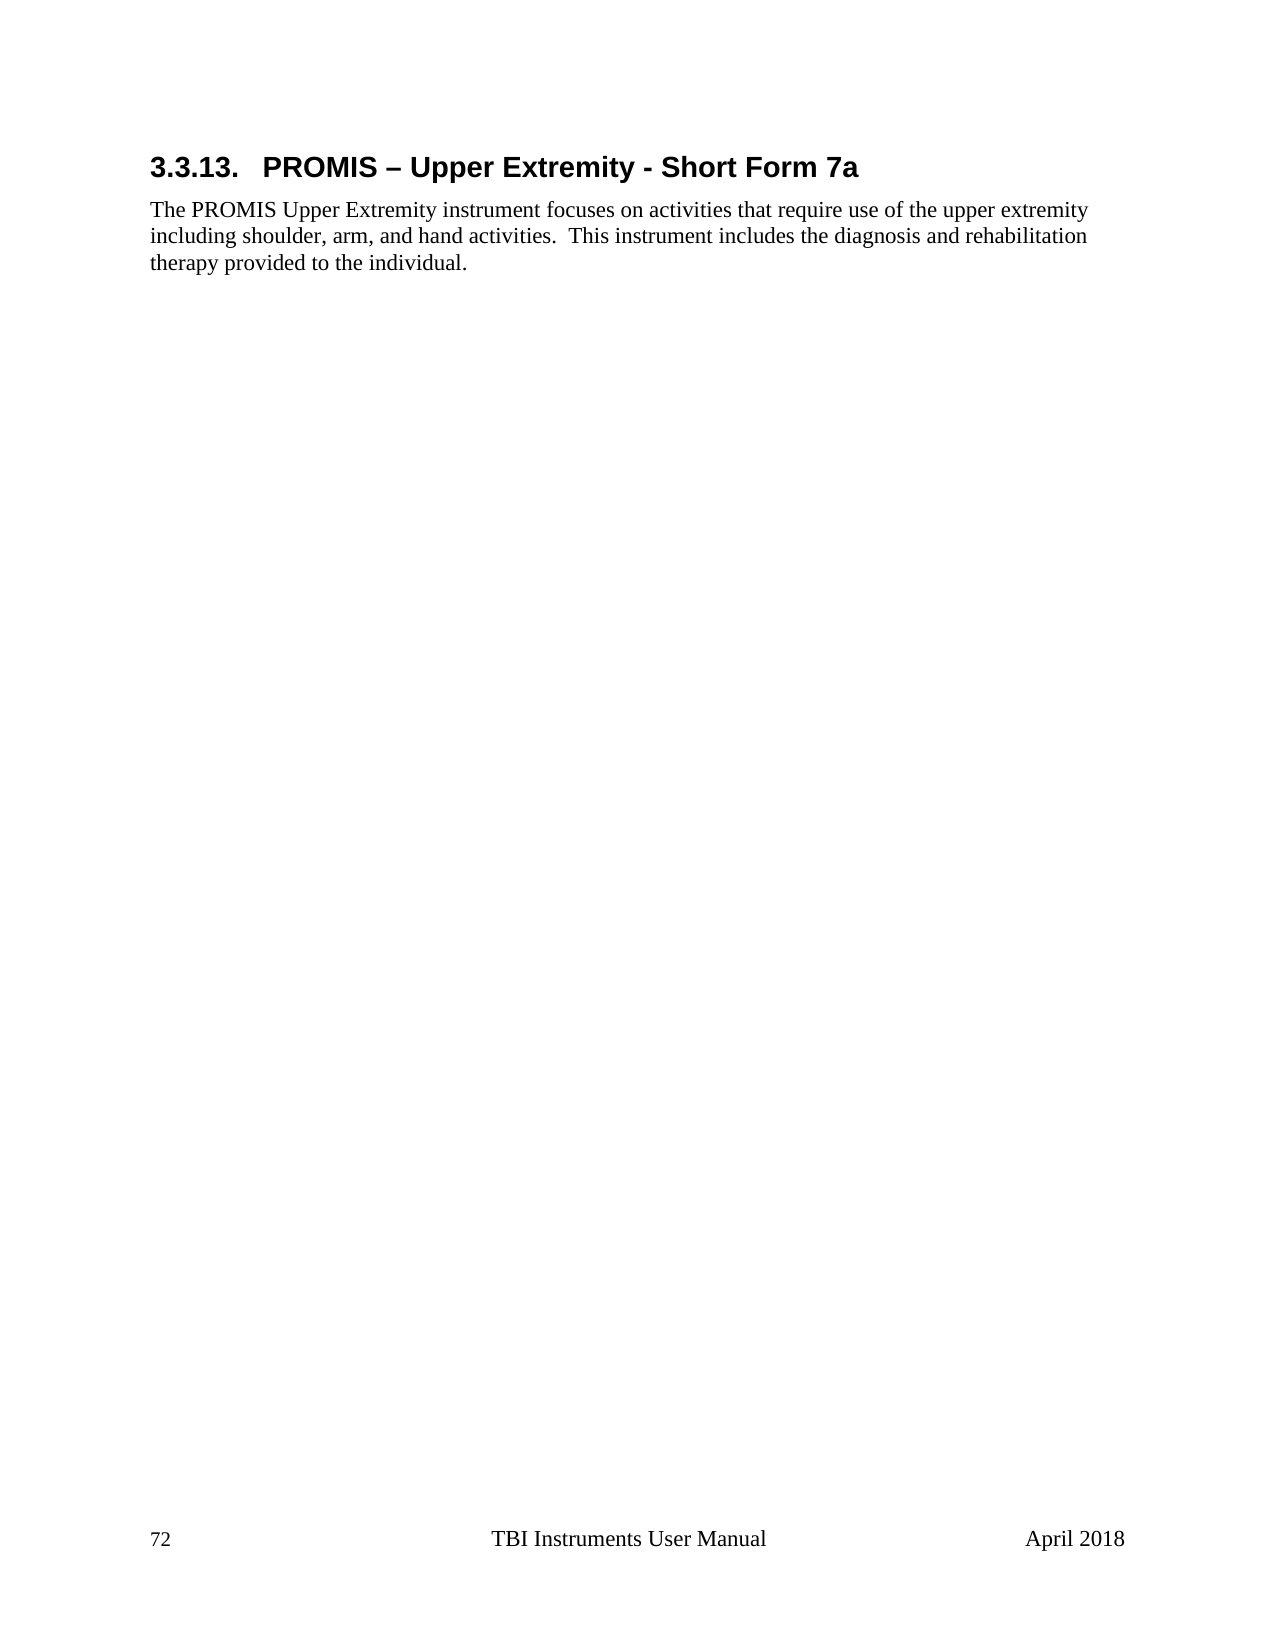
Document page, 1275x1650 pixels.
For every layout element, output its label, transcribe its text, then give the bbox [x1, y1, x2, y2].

subtitle PROMIS – Upper Extremity - Short Form 7a [150, 150, 1125, 183]
text The PROMIS Upper Extremity instrument focuses on activities that require use of the upper extremity including shoulder, arm, and hand activities. This instrument includes the diagnosis and rehabilitation therapy provided to the individual. [150, 196, 1125, 275]
